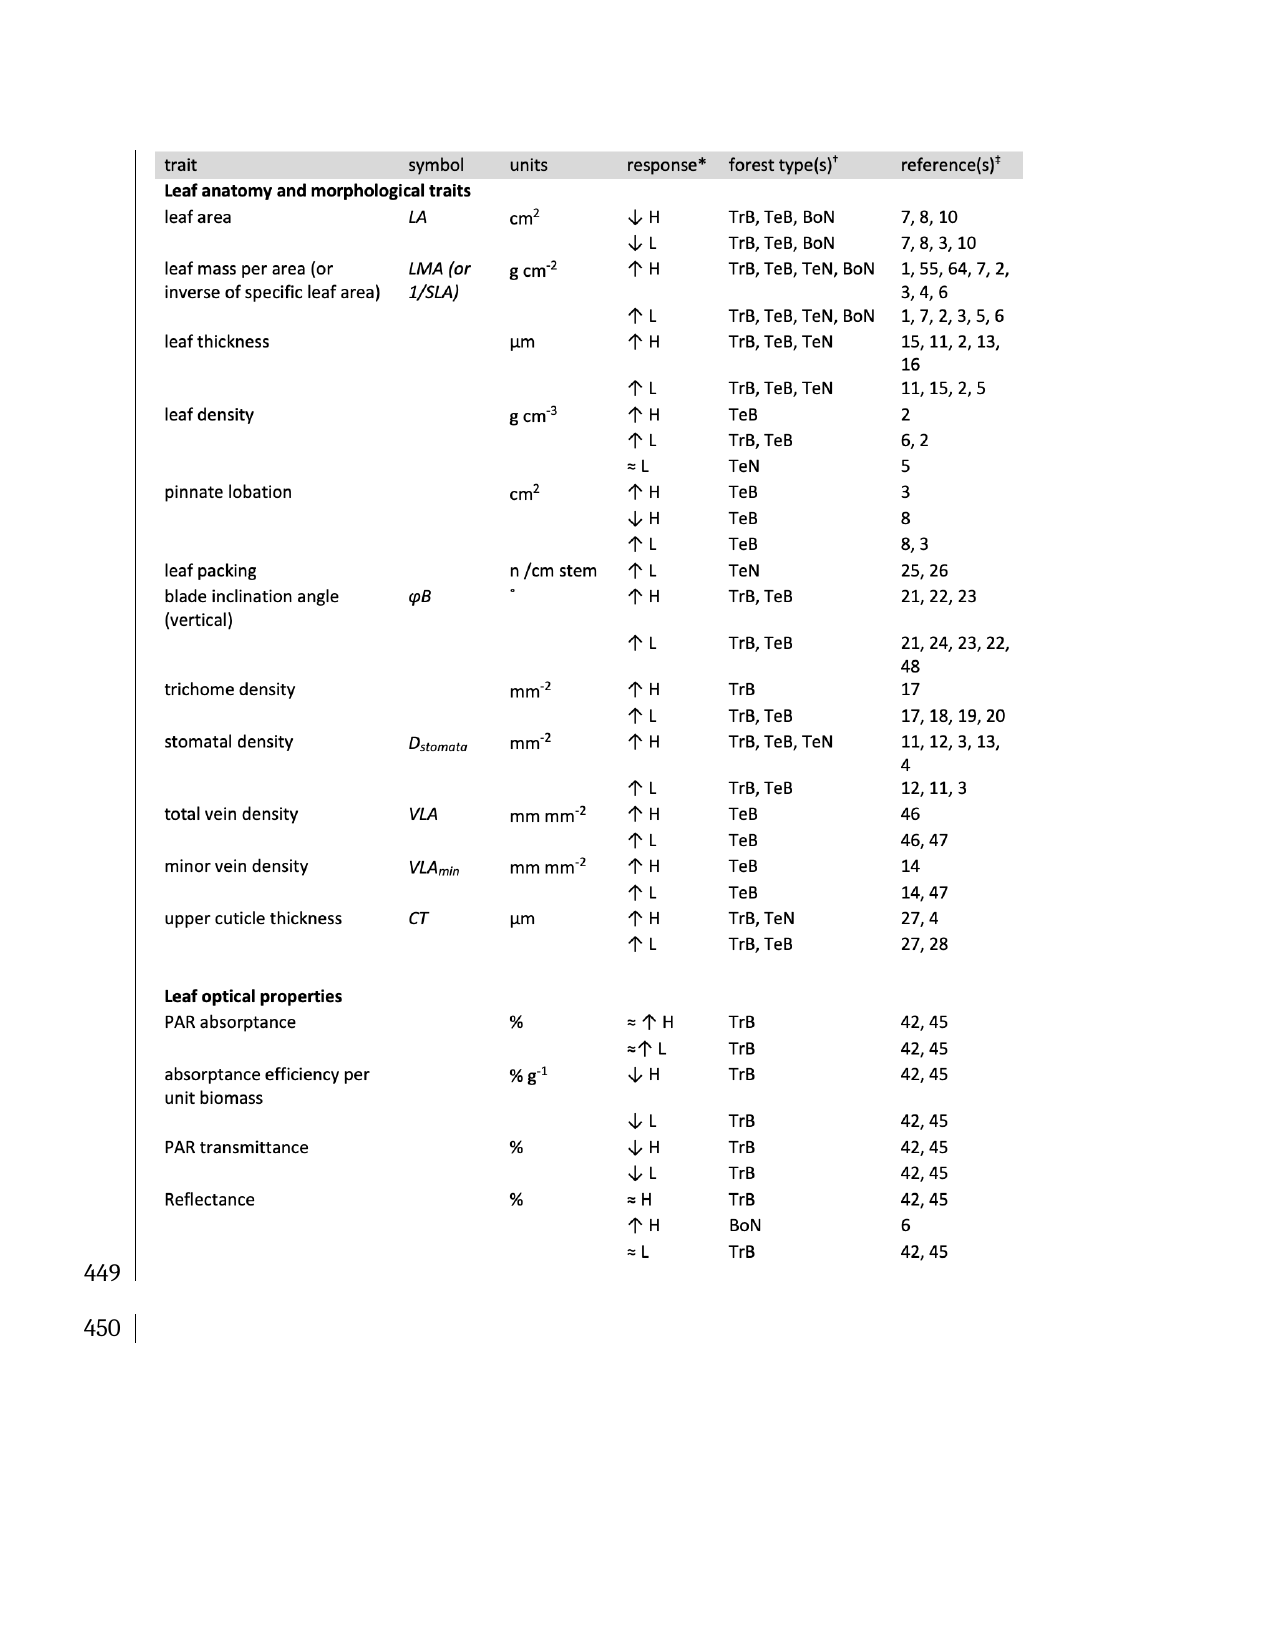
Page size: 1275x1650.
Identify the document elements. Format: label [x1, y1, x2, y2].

picture [150, 150, 1025, 1281]
